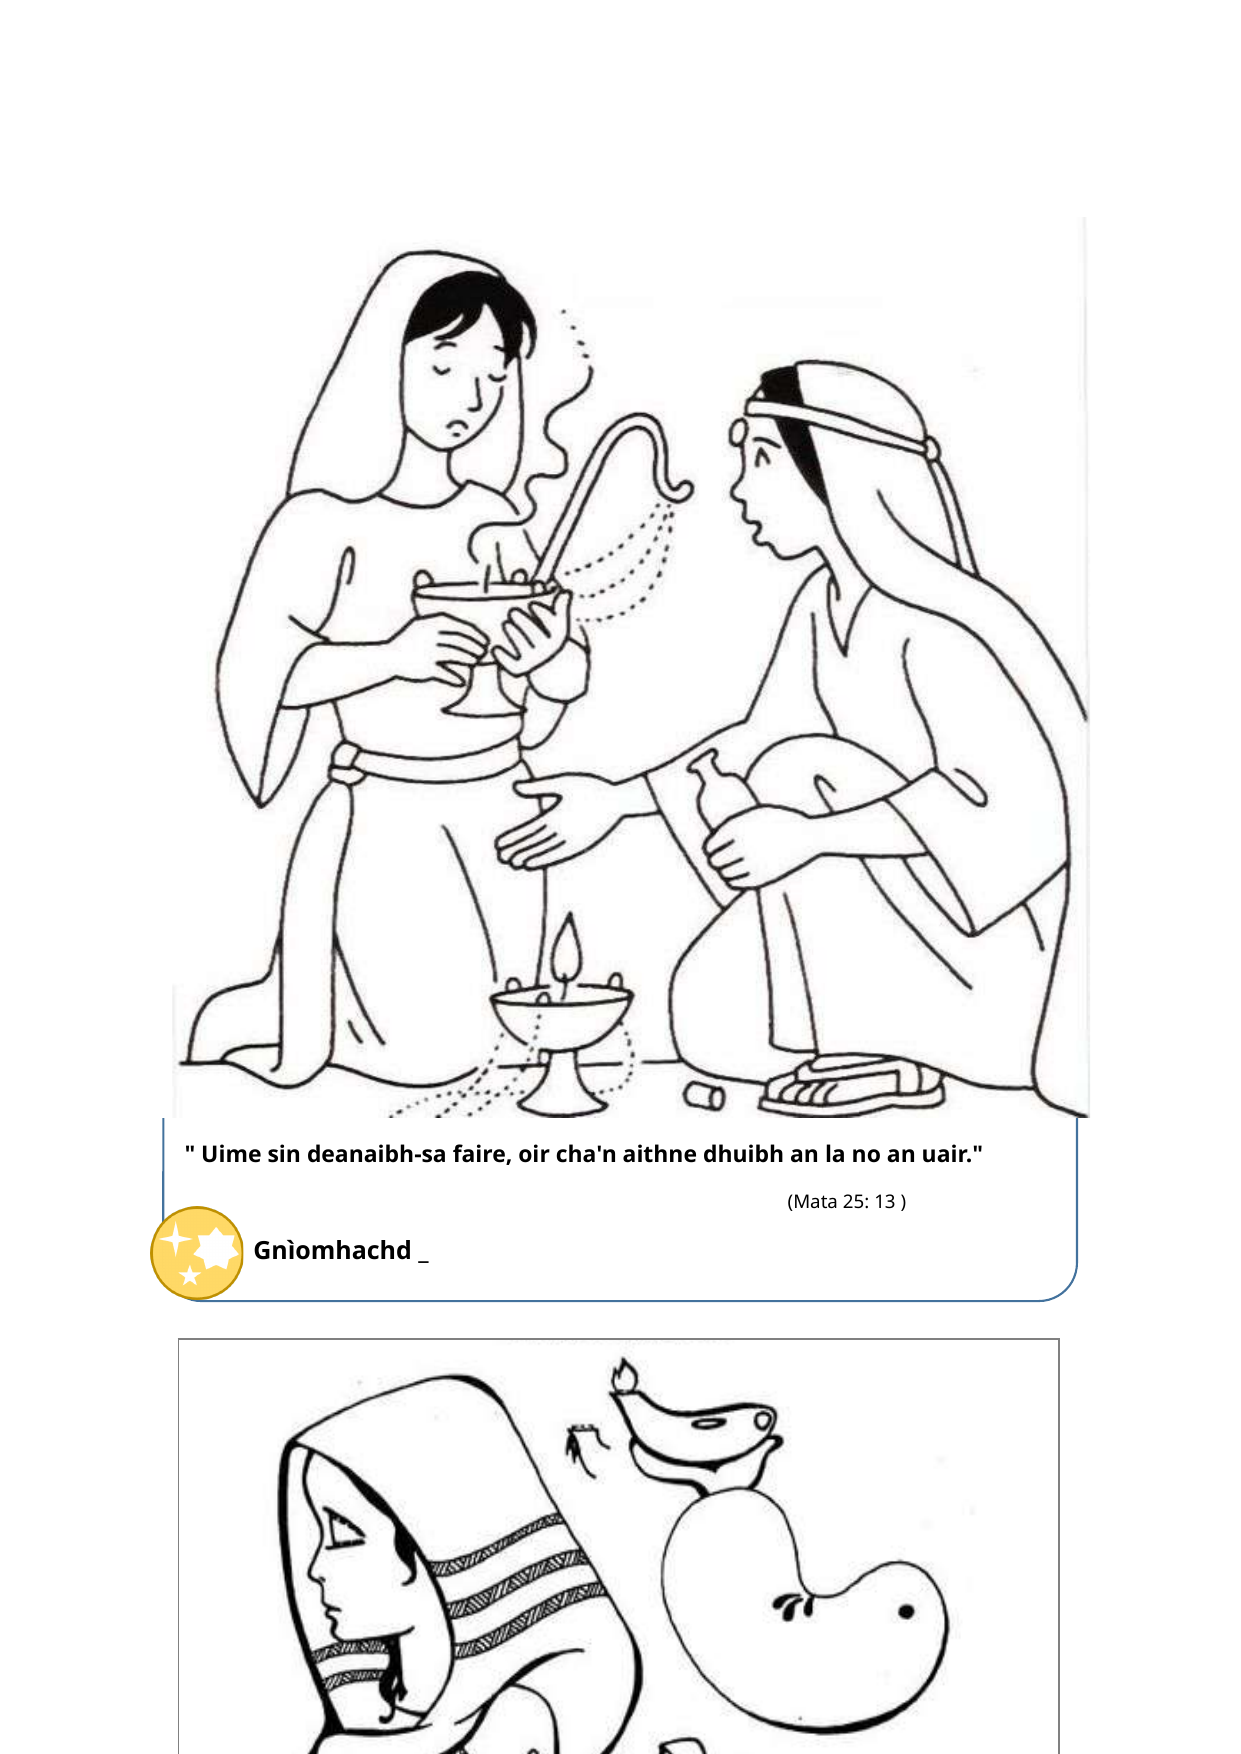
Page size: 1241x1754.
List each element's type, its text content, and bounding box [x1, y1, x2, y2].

text " Uime sin deanaibh-sa faire, oir cha'n aithne dhuibh an la no an uair." [150, 1138, 1090, 1169]
text (Mata 25: 13 ) [150, 1188, 1090, 1214]
picture [161, 217, 1091, 1118]
text Gnìomhachd _ [244, 1233, 1090, 1267]
picture [150, 1206, 244, 1300]
picture [179, 1340, 1058, 1754]
